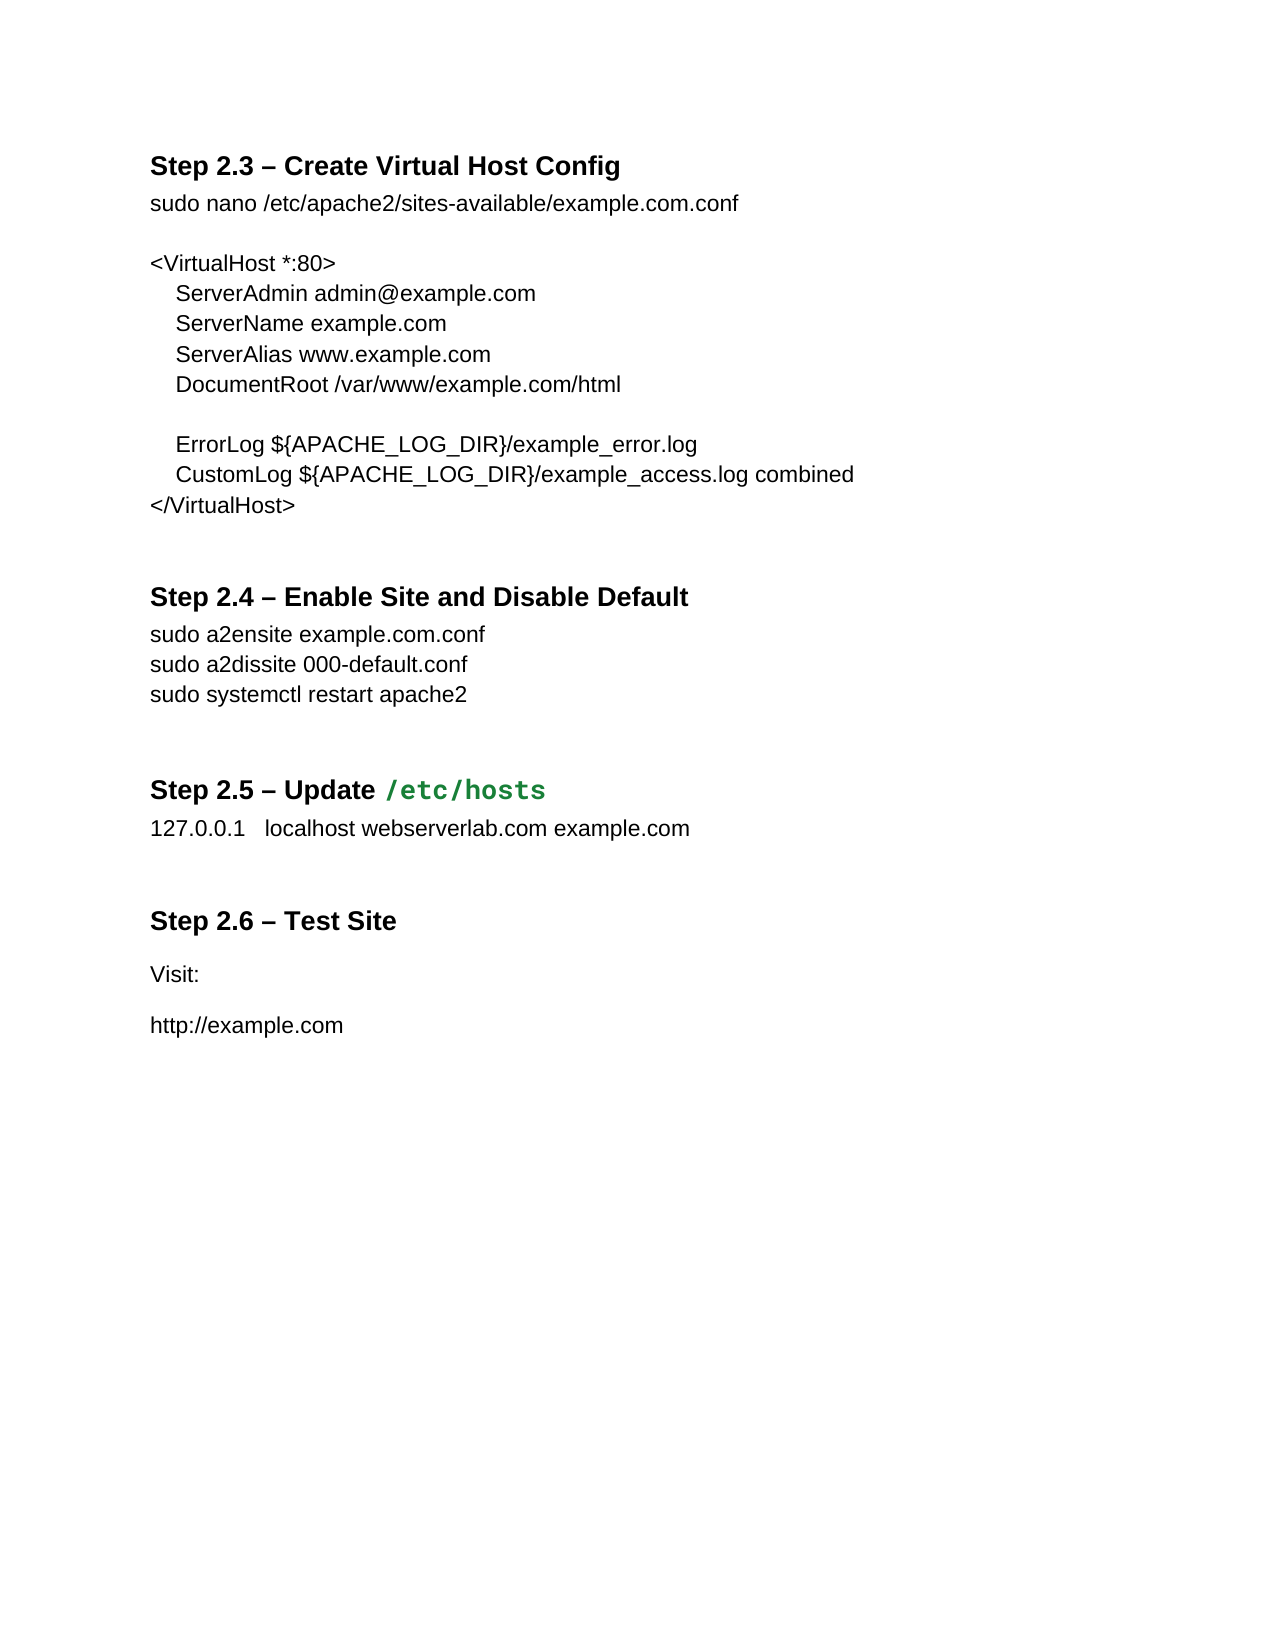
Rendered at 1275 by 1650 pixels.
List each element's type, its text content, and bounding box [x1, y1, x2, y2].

text sudo nano /etc/apache2/sites-available/example.com.conf [150, 189, 1125, 216]
text CustomLog ${APACHE_LOG_DIR}/example_access.log combined [150, 461, 1125, 488]
subtitle Step 2.6 – Test Site [150, 904, 1125, 936]
subtitle Step 2.5 – Update /etc/hosts [150, 771, 1125, 807]
text DocumentRoot /var/www/example.com/html [150, 371, 1125, 397]
text ErrorLog ${APACHE_LOG_DIR}/example_error.log [150, 431, 1125, 458]
subtitle Step 2.4 – Enable Site and Disable Default [150, 581, 1125, 612]
text ServerAdmin admin@example.com [150, 280, 1125, 307]
text ServerName example.com [150, 310, 1125, 337]
text sudo a2dissite 000-default.conf [150, 651, 1125, 677]
subtitle Step 2.3 – Create Virtual Host Config [150, 150, 1125, 181]
text Visit: [150, 961, 1125, 987]
text 127.0.0.1 localhost webserverlab.com example.com [150, 815, 1125, 841]
text http://example.com [150, 1012, 1125, 1038]
text sudo a2ensite example.com.conf [150, 621, 1125, 647]
text ServerAlias www.example.com [150, 341, 1125, 367]
text </VirtualHost> [150, 492, 1125, 518]
text sudo systemctl restart apache2 [150, 681, 1125, 708]
text <VirtualHost *:80> [150, 250, 1125, 276]
